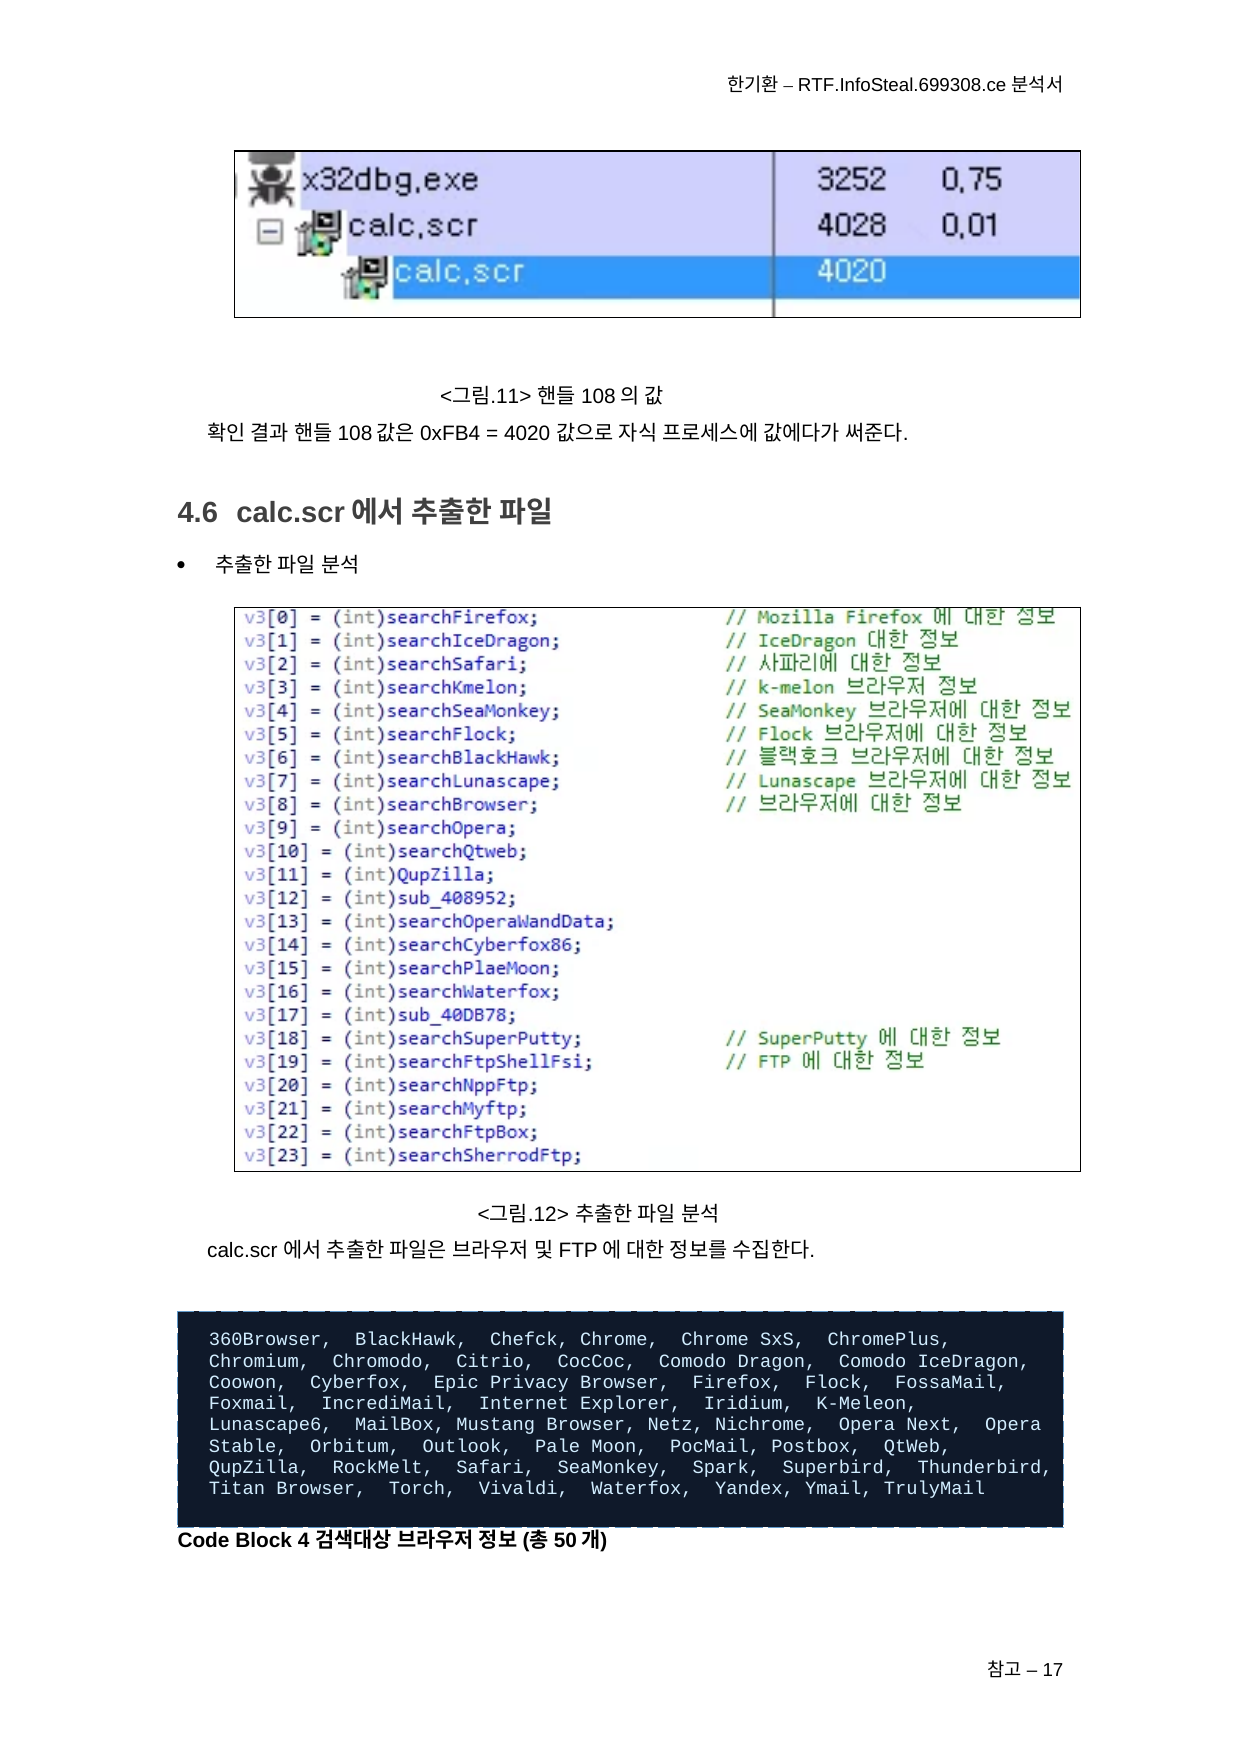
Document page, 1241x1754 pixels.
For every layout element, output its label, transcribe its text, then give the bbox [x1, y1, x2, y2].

table_header 360Browser, BlackHawk, Chefck, Chrome, Chrome SxS, ChromePlus, Chromium, Chromodo, Citrio, CocCoc, Comodo Dragon, Comodo IceDragon, Coowon, Cyberfox, Epic Privacy Browser, Firefox, Flock, FossaMail, Foxmail, IncrediMail, Internet Explorer, Iridium, K-Meleon, Lunascape6, MailBox, Mustang Browser, Netz, Nichrome, Opera Next, Opera Stable, Orbitum, Outlook, Pale Moon, PocMail, Postbox, QtWeb, QupZilla, RockMelt, Safari, SeaMonkey, Spark, Superbird, Thunderbird, Titan Browser, Torch, Vivaldi, Waterfox, Yandex, Ymail, TrulyMail [178, 1311, 1063, 1527]
text Code Block 4 검색대상 브라우저 정보 (총 50개) [177, 1528, 1063, 1552]
text 확인 결과 핸들 108값은 0xFB4 = 4020 값으로 자식 프로세스에 값에다가 써준다. [207, 421, 1063, 445]
text <그림.11> 핸들 108의 값 [177, 384, 1063, 408]
subtitle calc.scr에서 추출한 파일 [177, 495, 1063, 528]
list 추출한 파일 분석 [177, 553, 1063, 577]
picture [235, 608, 1080, 1171]
list <그림.12> 추출한 파일 분석 [215, 1201, 1063, 1226]
picture [235, 152, 1080, 317]
text calc.scr 에서 추출한 파일은 브라우저 및 FTP에 대한 정보를 수집한다. [207, 1238, 1063, 1262]
